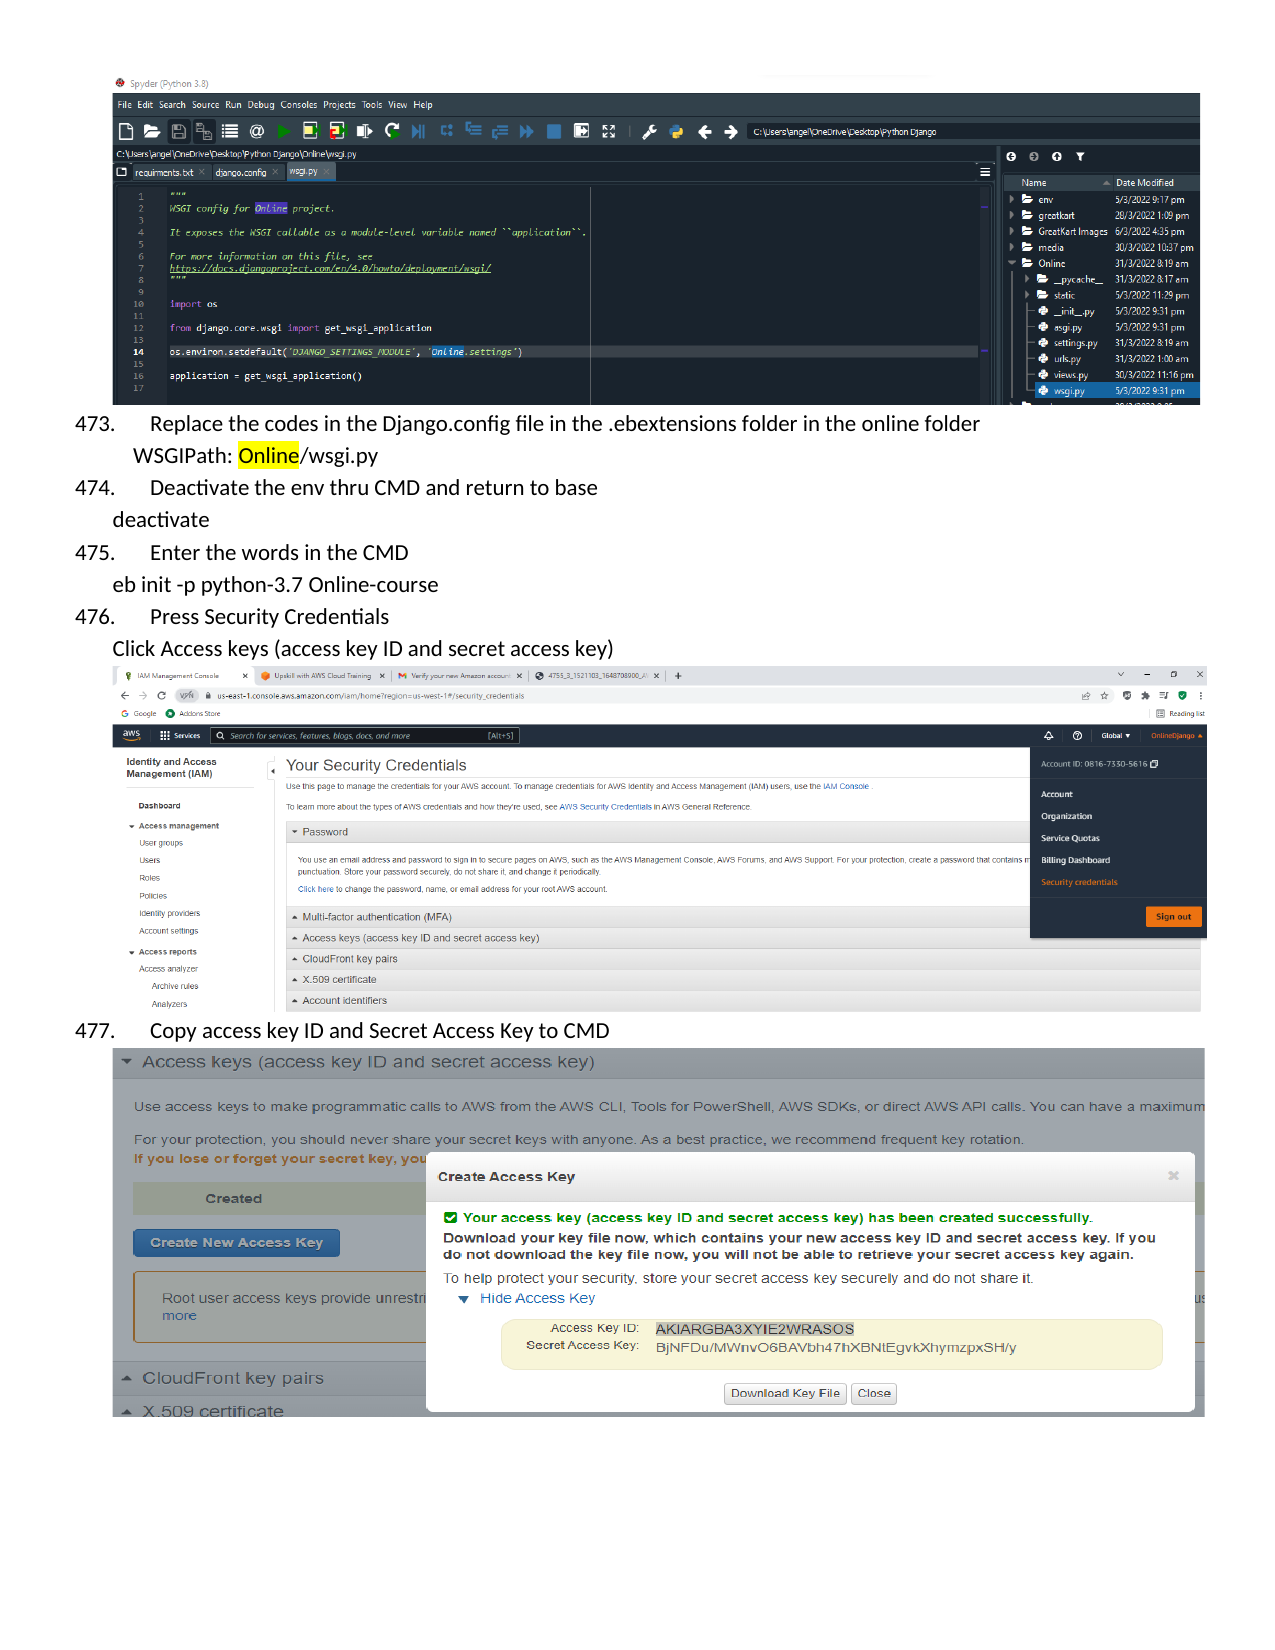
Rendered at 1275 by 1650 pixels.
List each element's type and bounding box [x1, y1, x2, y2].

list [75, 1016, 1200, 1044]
picture [112, 1048, 1205, 1417]
picture [112, 75, 1200, 405]
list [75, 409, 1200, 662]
picture [112, 666, 1207, 1012]
